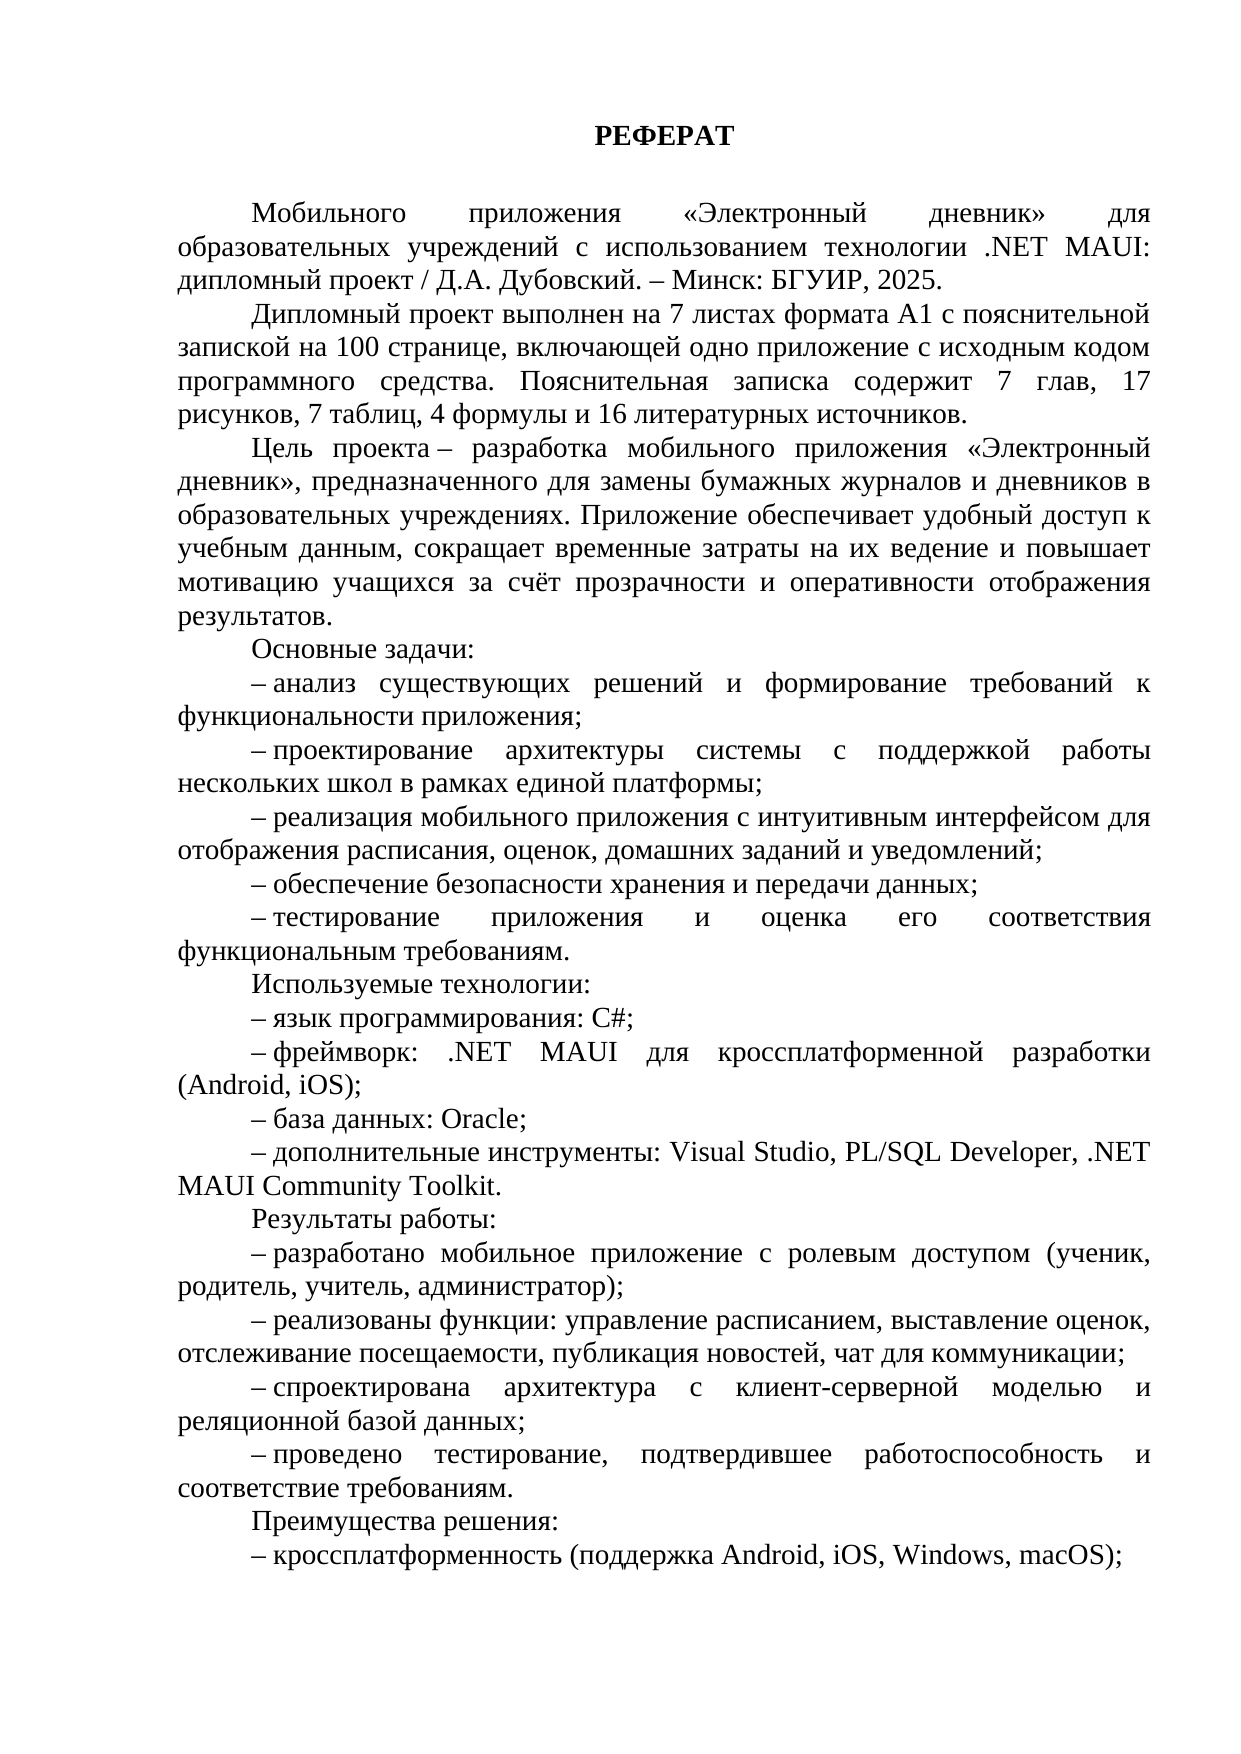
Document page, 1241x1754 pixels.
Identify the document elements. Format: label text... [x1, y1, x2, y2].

text РЕФЕРАТ [177, 118, 1152, 152]
text разработано мобильное приложение с ролевым доступом (ученик, родитель, учитель, администратор); [177, 1235, 1152, 1302]
text реализованы функции: управление расписанием, выставление оценок, отслеживание посещаемости, публикация новостей, чат для коммуникации; [177, 1302, 1152, 1369]
text проведено тестирование, подтвердившее работоспособность и соответствие требованиям. [177, 1436, 1152, 1503]
text проектирование архитектуры системы с поддержкой работы нескольких школ в рамках единой платформы; [177, 732, 1152, 799]
text Результаты работы: [177, 1201, 1152, 1235]
text Используемые технологии: [177, 967, 1152, 1000]
text Цель проекта – разработка мобильного приложения «Электронный дневник», предназначенного для замены бумажных журналов и дневников в образовательных учреждениях. Приложение обеспечивает удобный доступ к учебным данным, сокращает временные затраты на их ведение и повышает мотивацию учащихся за счёт прозрачности и оперативности отображения результатов. [177, 430, 1152, 631]
text Мобильного приложения «Электронный дневник» для образовательных учреждений с использованием технологии .NET MAUI: дипломный проект / Д.А. Дубовский. – Минск: БГУИР, 2025. [177, 195, 1152, 296]
text обеспечение безопасности хранения и передачи данных; [177, 866, 1152, 899]
text реализация мобильного приложения с интуитивным интерфейсом для отображения расписания, оценок, домашних заданий и уведомлений; [177, 799, 1152, 866]
text дополнительные инструменты: Visual Studio, PL/SQL Developer, .NET MAUI Community Toolkit. [177, 1134, 1152, 1201]
text язык программирования: C#; [177, 1000, 1152, 1034]
list Преимущества решения: [251, 1503, 1152, 1537]
text спроектирована архитектура с клиент-серверной моделью и реляционной базой данных; [177, 1369, 1152, 1436]
text кроссплатформенность (поддержка Android, iOS, Windows, macOS); [177, 1537, 1152, 1570]
text тестирование приложения и оценка его соответствия функциональным требованиям. [177, 899, 1152, 967]
text анализ существующих решений и формирование требований к функциональности приложения; [177, 665, 1152, 732]
text Дипломный проект выполнен на 7 листах формата А1 с пояснительной запиской на 100 странице, включающей одно приложение с исходным кодом программного средства. Пояснительная записка содержит 7 глав, 17 рисунков, 7 таблиц, 4 формулы и 16 литературных источников. [177, 296, 1152, 430]
text Основные задачи: [177, 631, 1152, 665]
text база данных: Oracle; [177, 1101, 1152, 1134]
text фреймворк: .NET MAUI для кроссплатформенной разработки (Android, iOS); [177, 1034, 1152, 1101]
